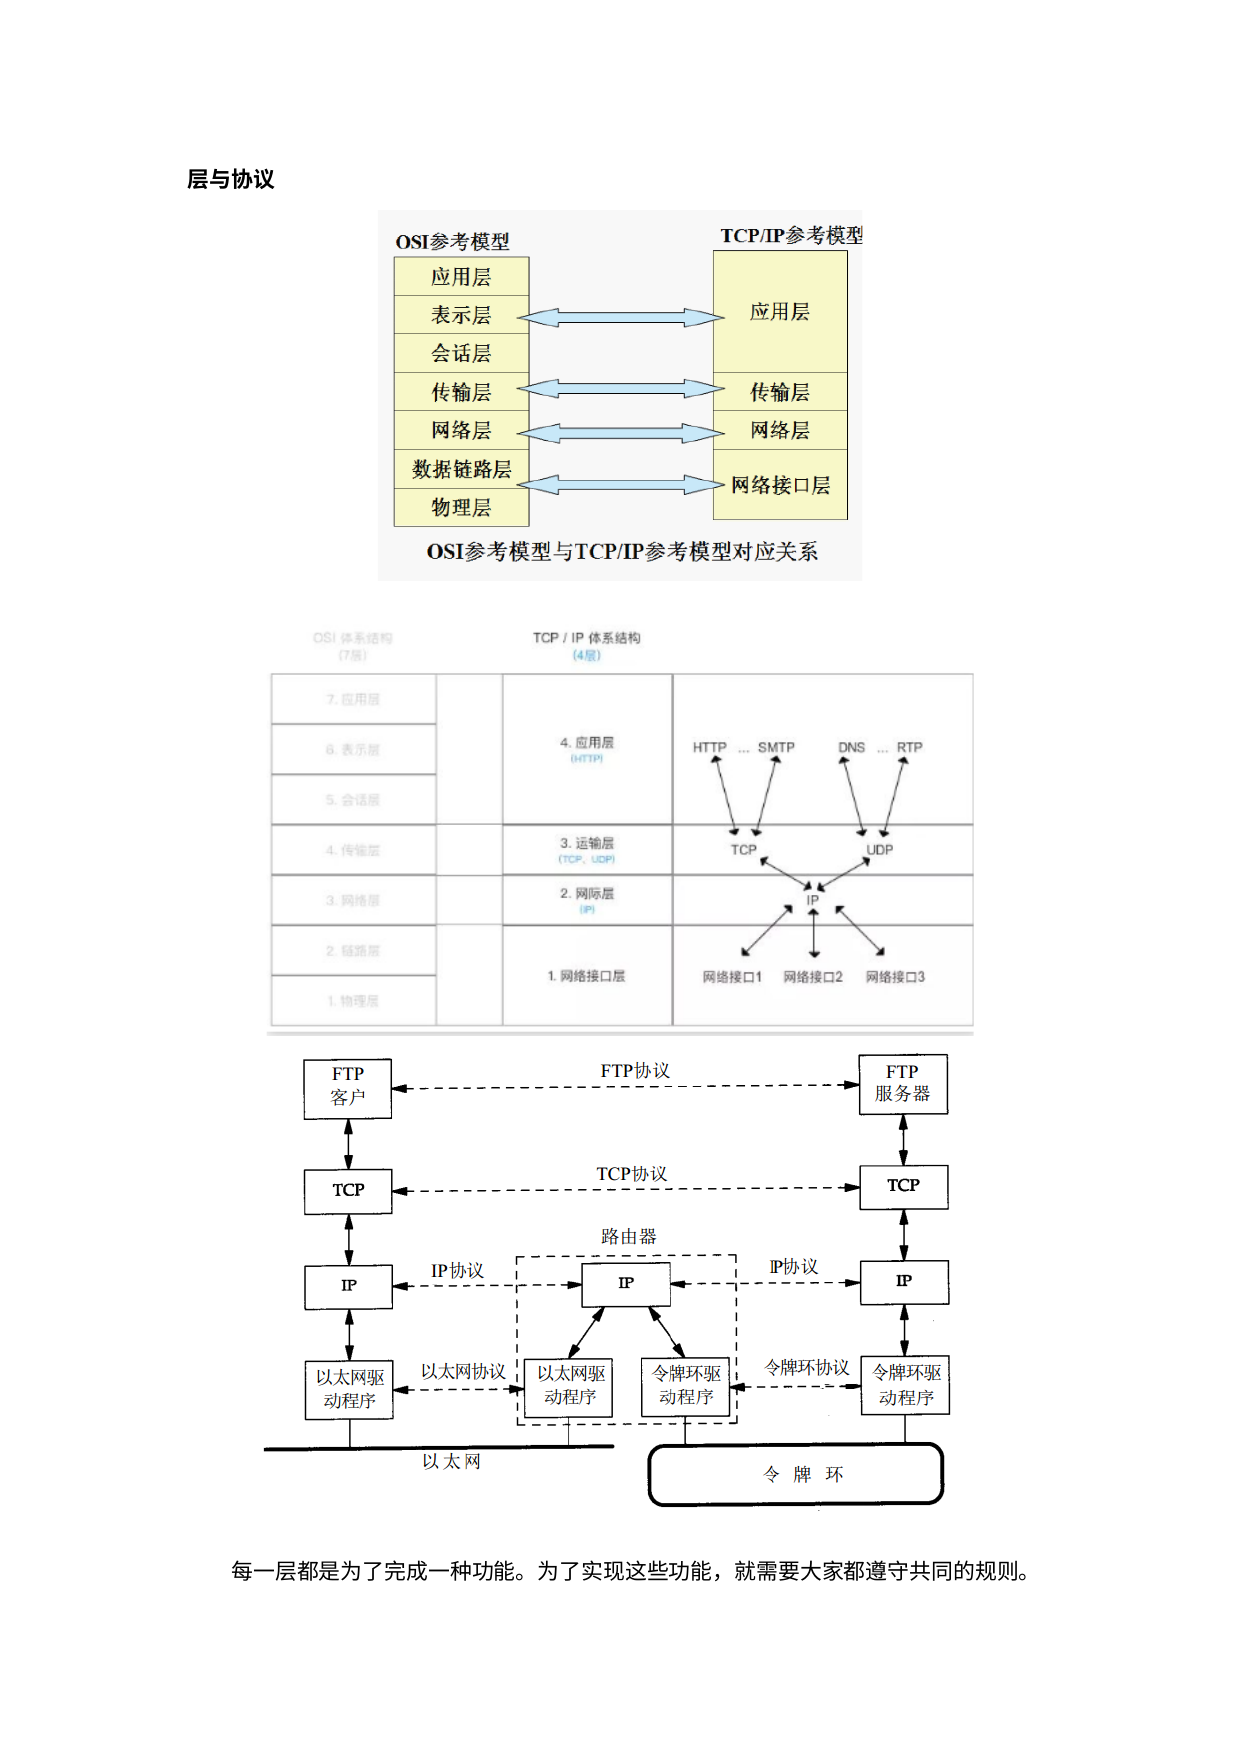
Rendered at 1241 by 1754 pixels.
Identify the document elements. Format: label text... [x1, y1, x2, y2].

picture [263, 1051, 977, 1512]
subtitle 层与协议 [187, 162, 1053, 194]
text 每一层都是为了完成一种功能。为了实现这些功能，就需要大家都遵守共同的规则。 [187, 1553, 1053, 1586]
picture [377, 210, 863, 581]
picture [266, 614, 974, 1036]
